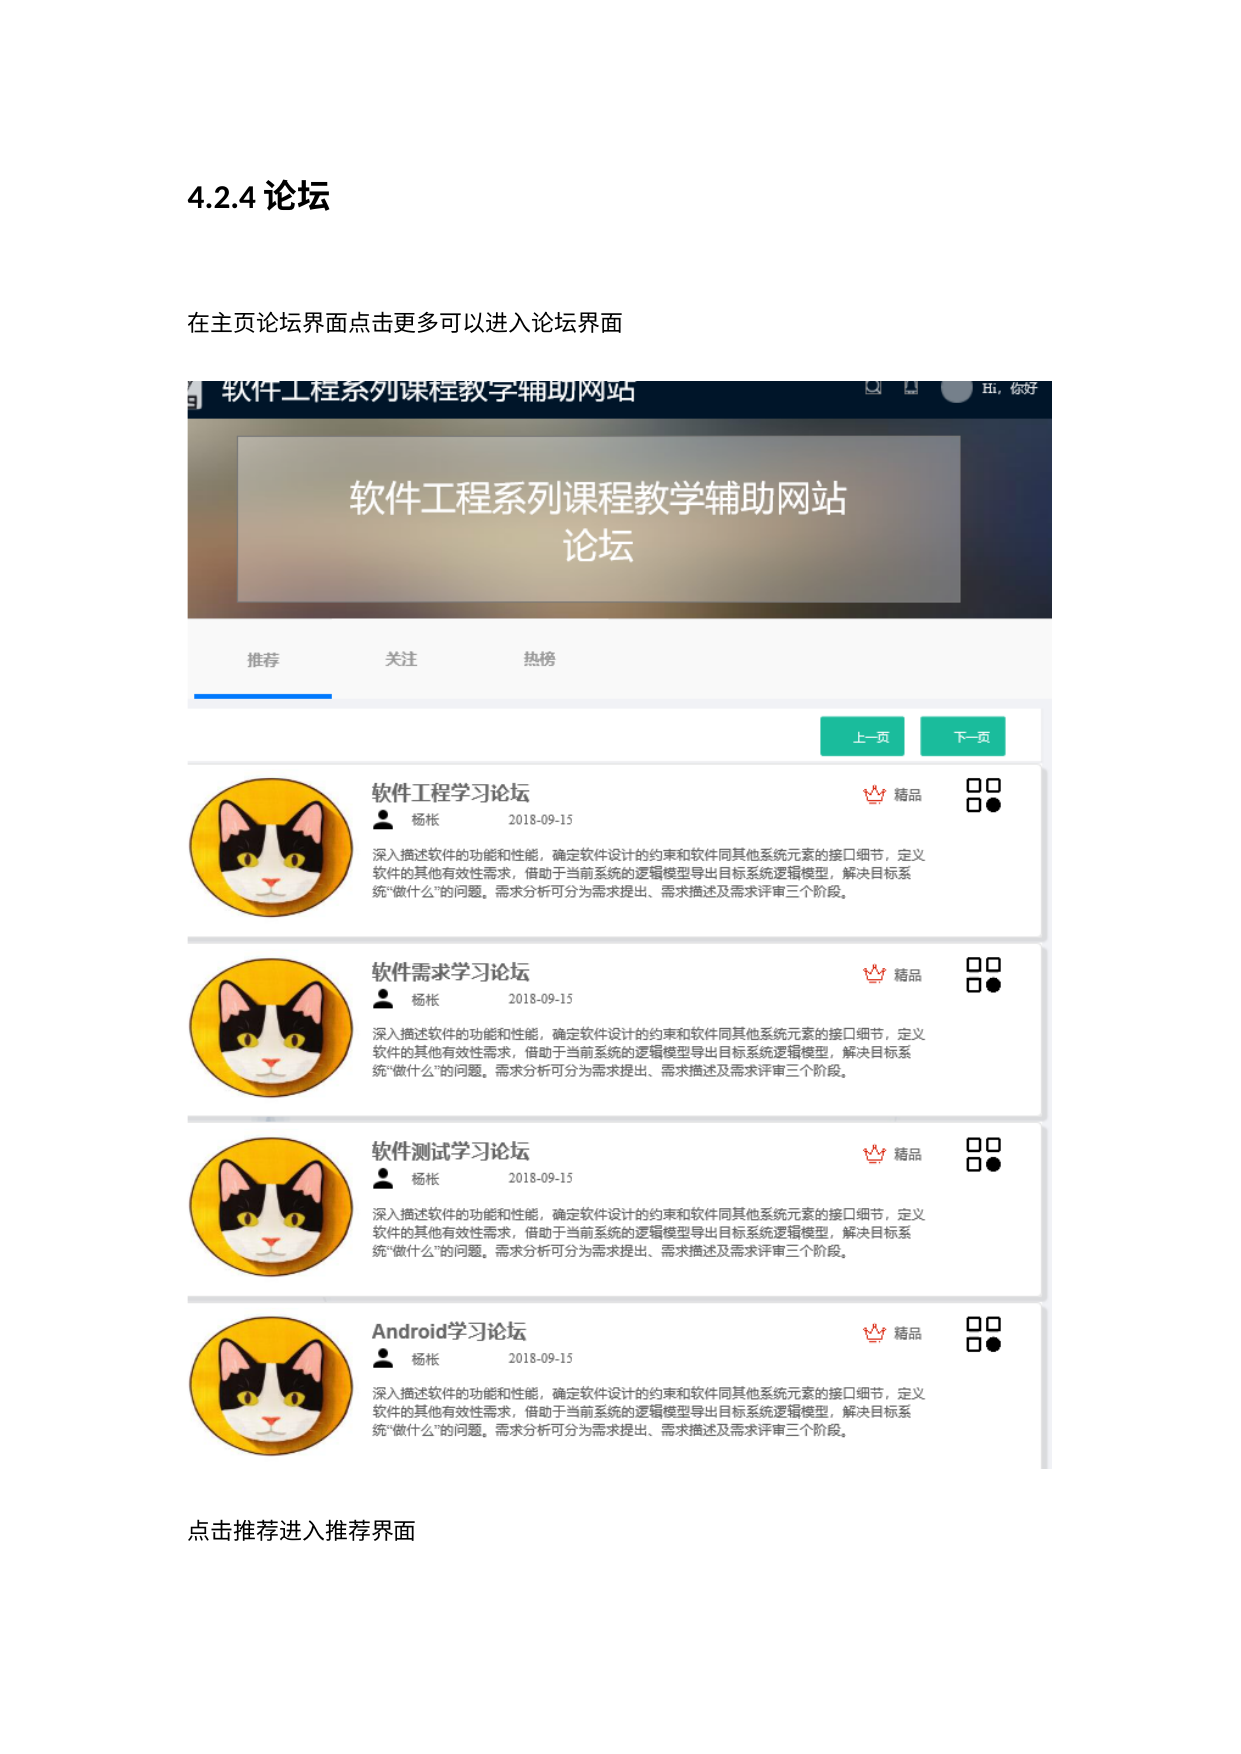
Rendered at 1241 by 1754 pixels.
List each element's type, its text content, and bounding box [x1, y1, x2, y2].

text 点击推荐进入推荐界面 [187, 1497, 1053, 1562]
picture [187, 381, 1052, 1469]
subtitle 4.2.4 论坛 [187, 162, 1053, 227]
text 在主页论坛界面点击更多可以进入论坛界面 [187, 289, 1053, 354]
